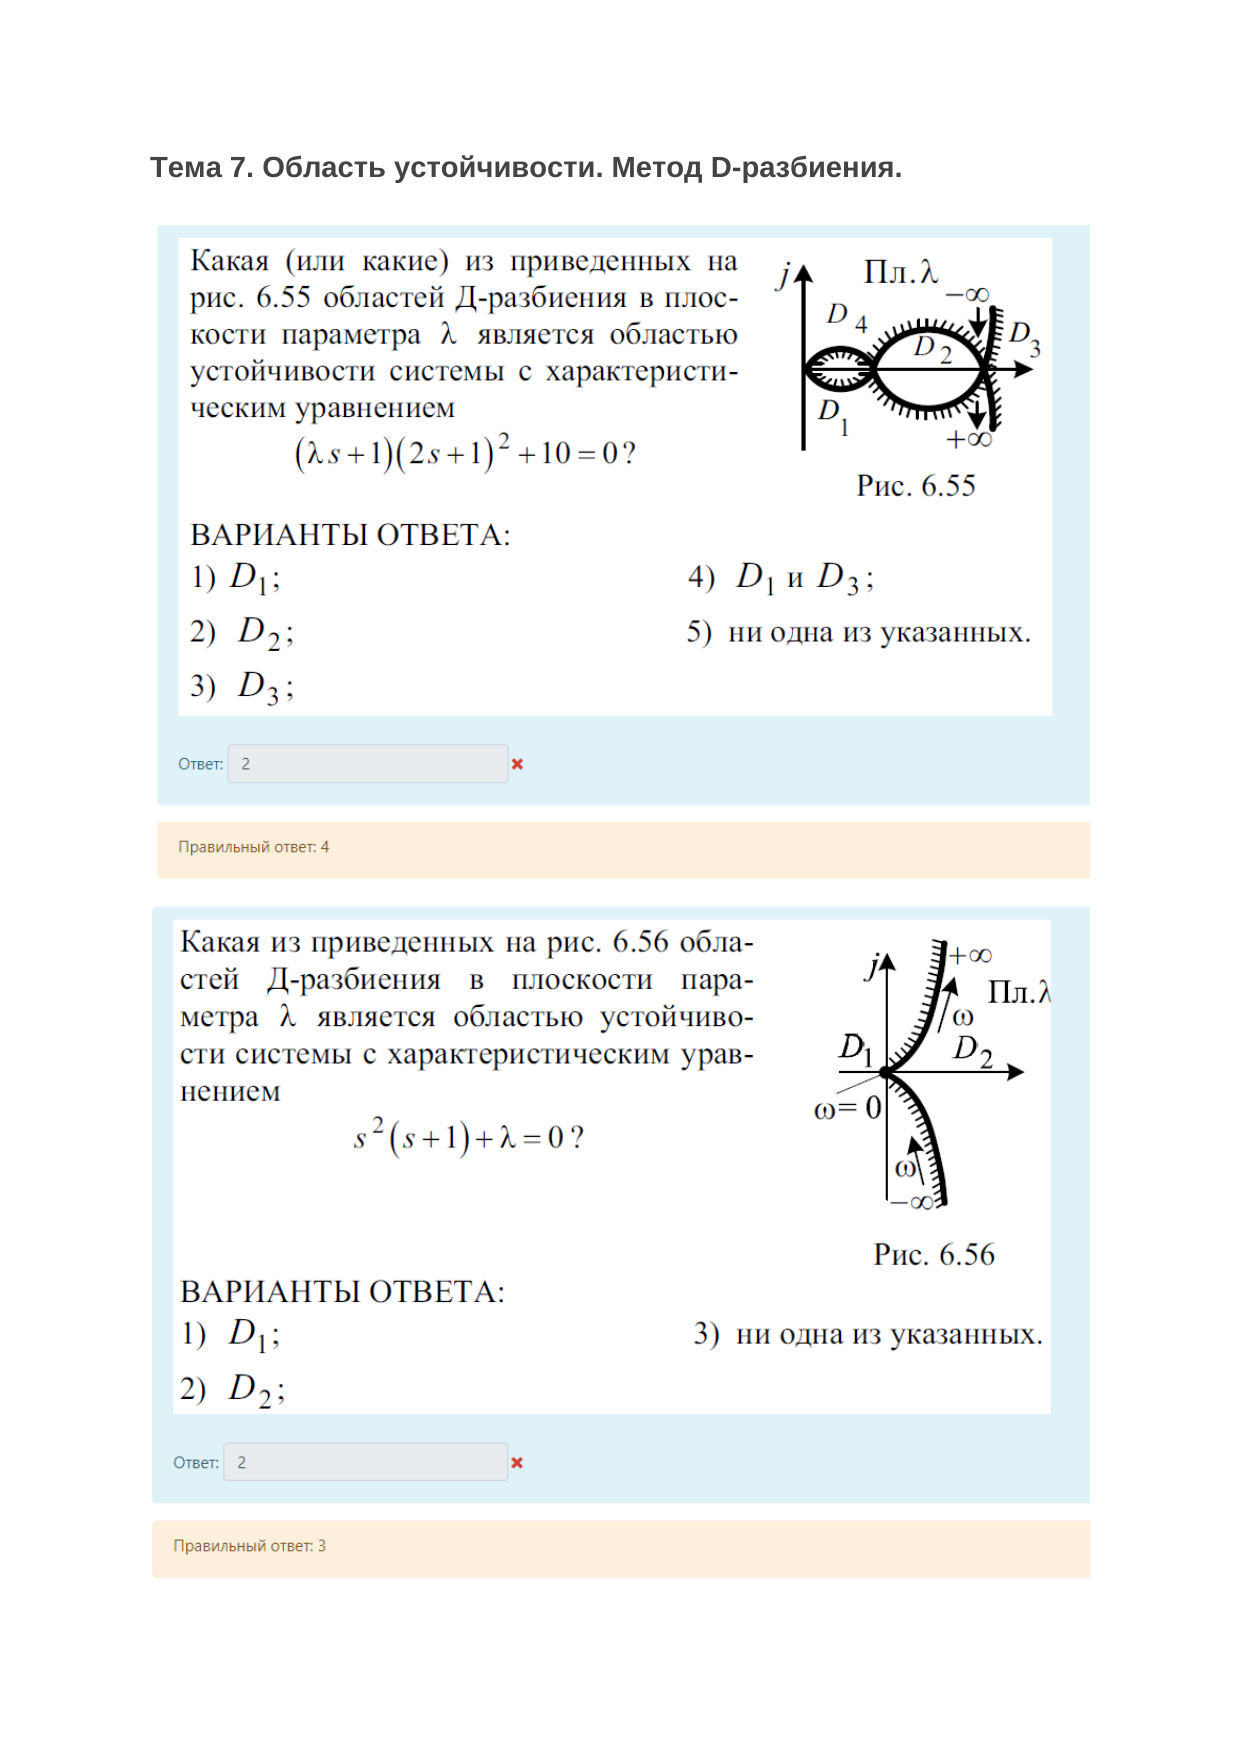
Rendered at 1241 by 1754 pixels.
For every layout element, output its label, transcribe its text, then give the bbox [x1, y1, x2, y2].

picture [150, 222, 1091, 889]
picture [150, 892, 1091, 1595]
subtitle Тема 7. Область устойчивости. Метод D-разбиения. [150, 150, 1090, 183]
